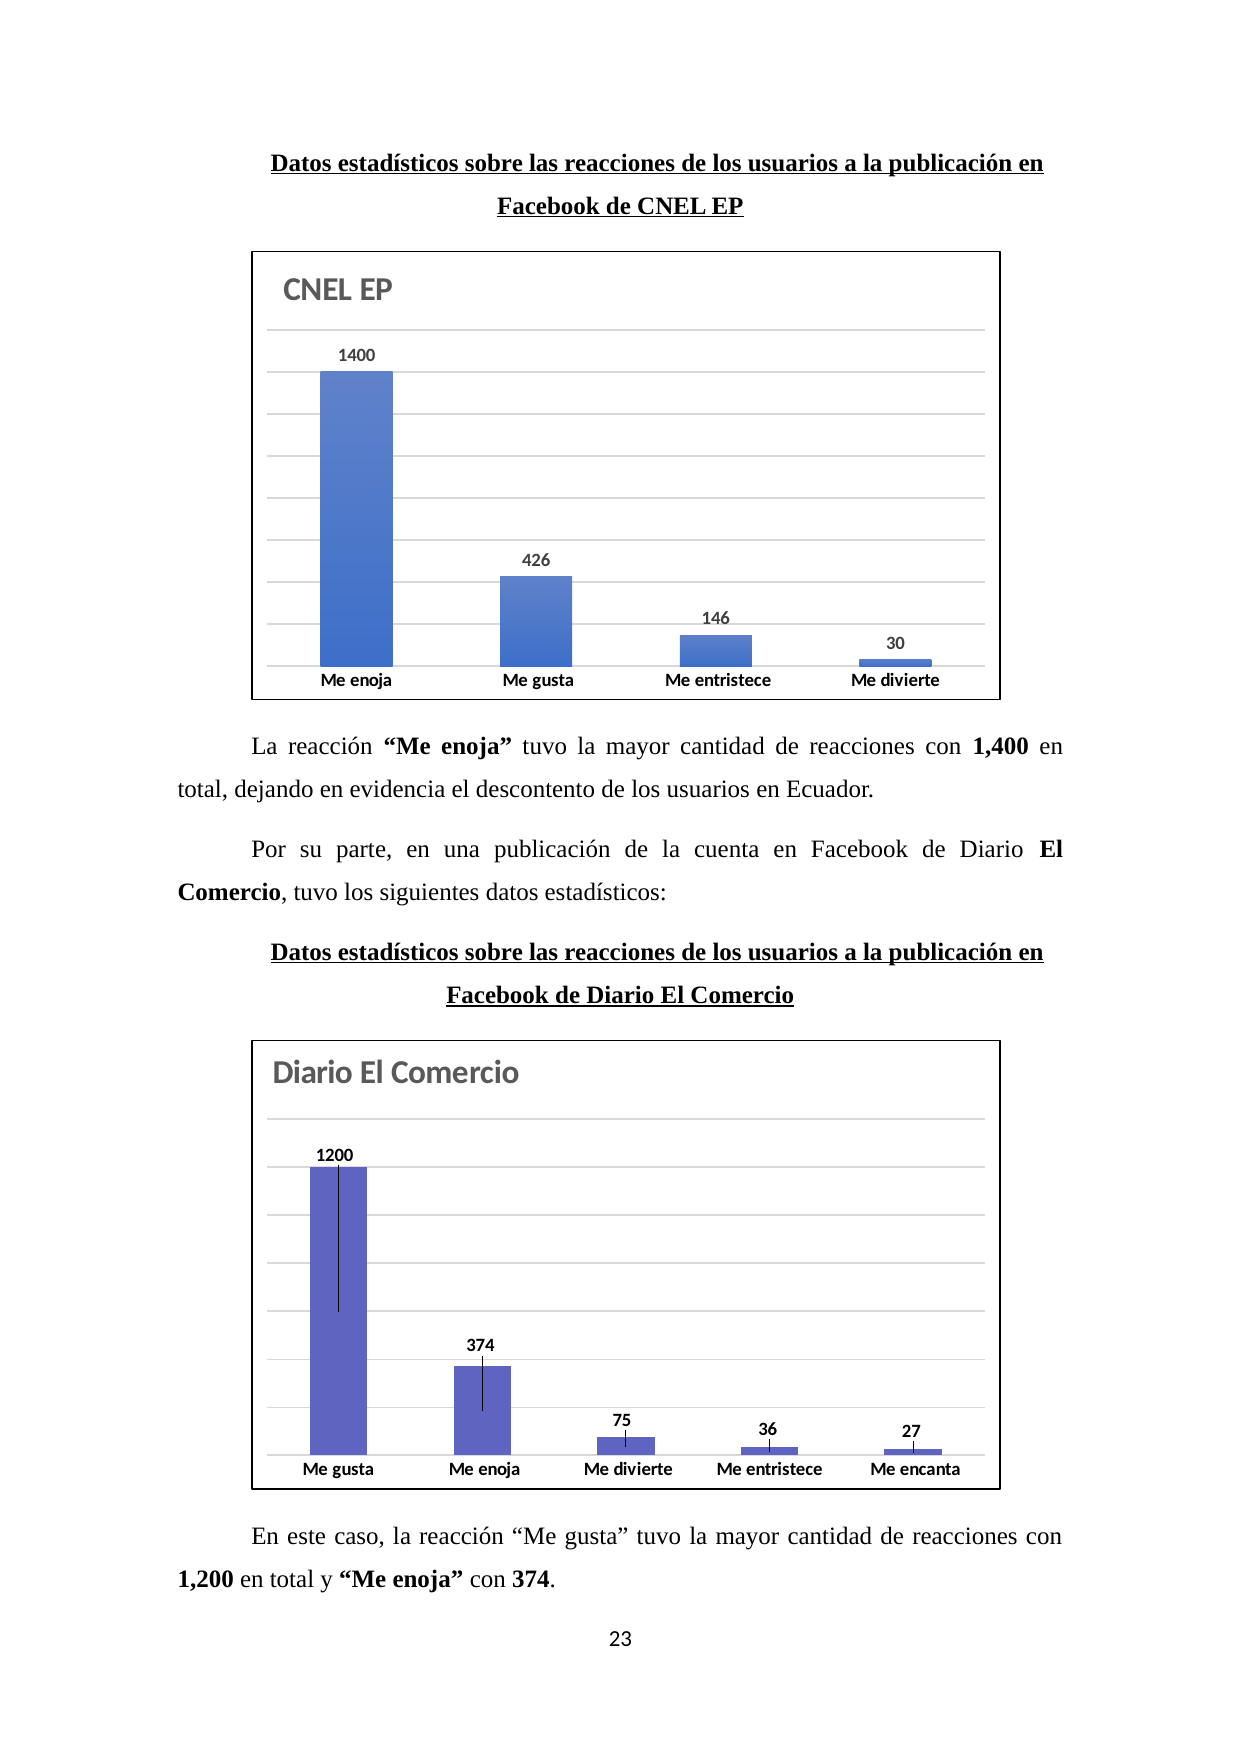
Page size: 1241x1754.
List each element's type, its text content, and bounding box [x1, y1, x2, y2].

text La reacción “Me enoja” tuvo la mayor cantidad de reacciones con 1,400 en total, dejando en evidencia el descontento de los usuarios en Ecuador. [177, 731, 1063, 803]
text Datos estadísticos sobre las reacciones de los usuarios a la publicación en Facebook de CNEL EP [177, 148, 1063, 219]
text En este caso, la reacción “Me gusta” tuvo la mayor cantidad de reacciones con 1,200 en total y “Me enoja” con 374. [177, 1521, 1063, 1593]
text Por su parte, en una publicación de la cuenta en Facebook de Diario El Comercio, tuvo los siguientes datos estadísticos: [177, 834, 1063, 906]
text Datos estadísticos sobre las reacciones de los usuarios a la publicación en Facebook de Diario El Comercio [177, 937, 1063, 1009]
